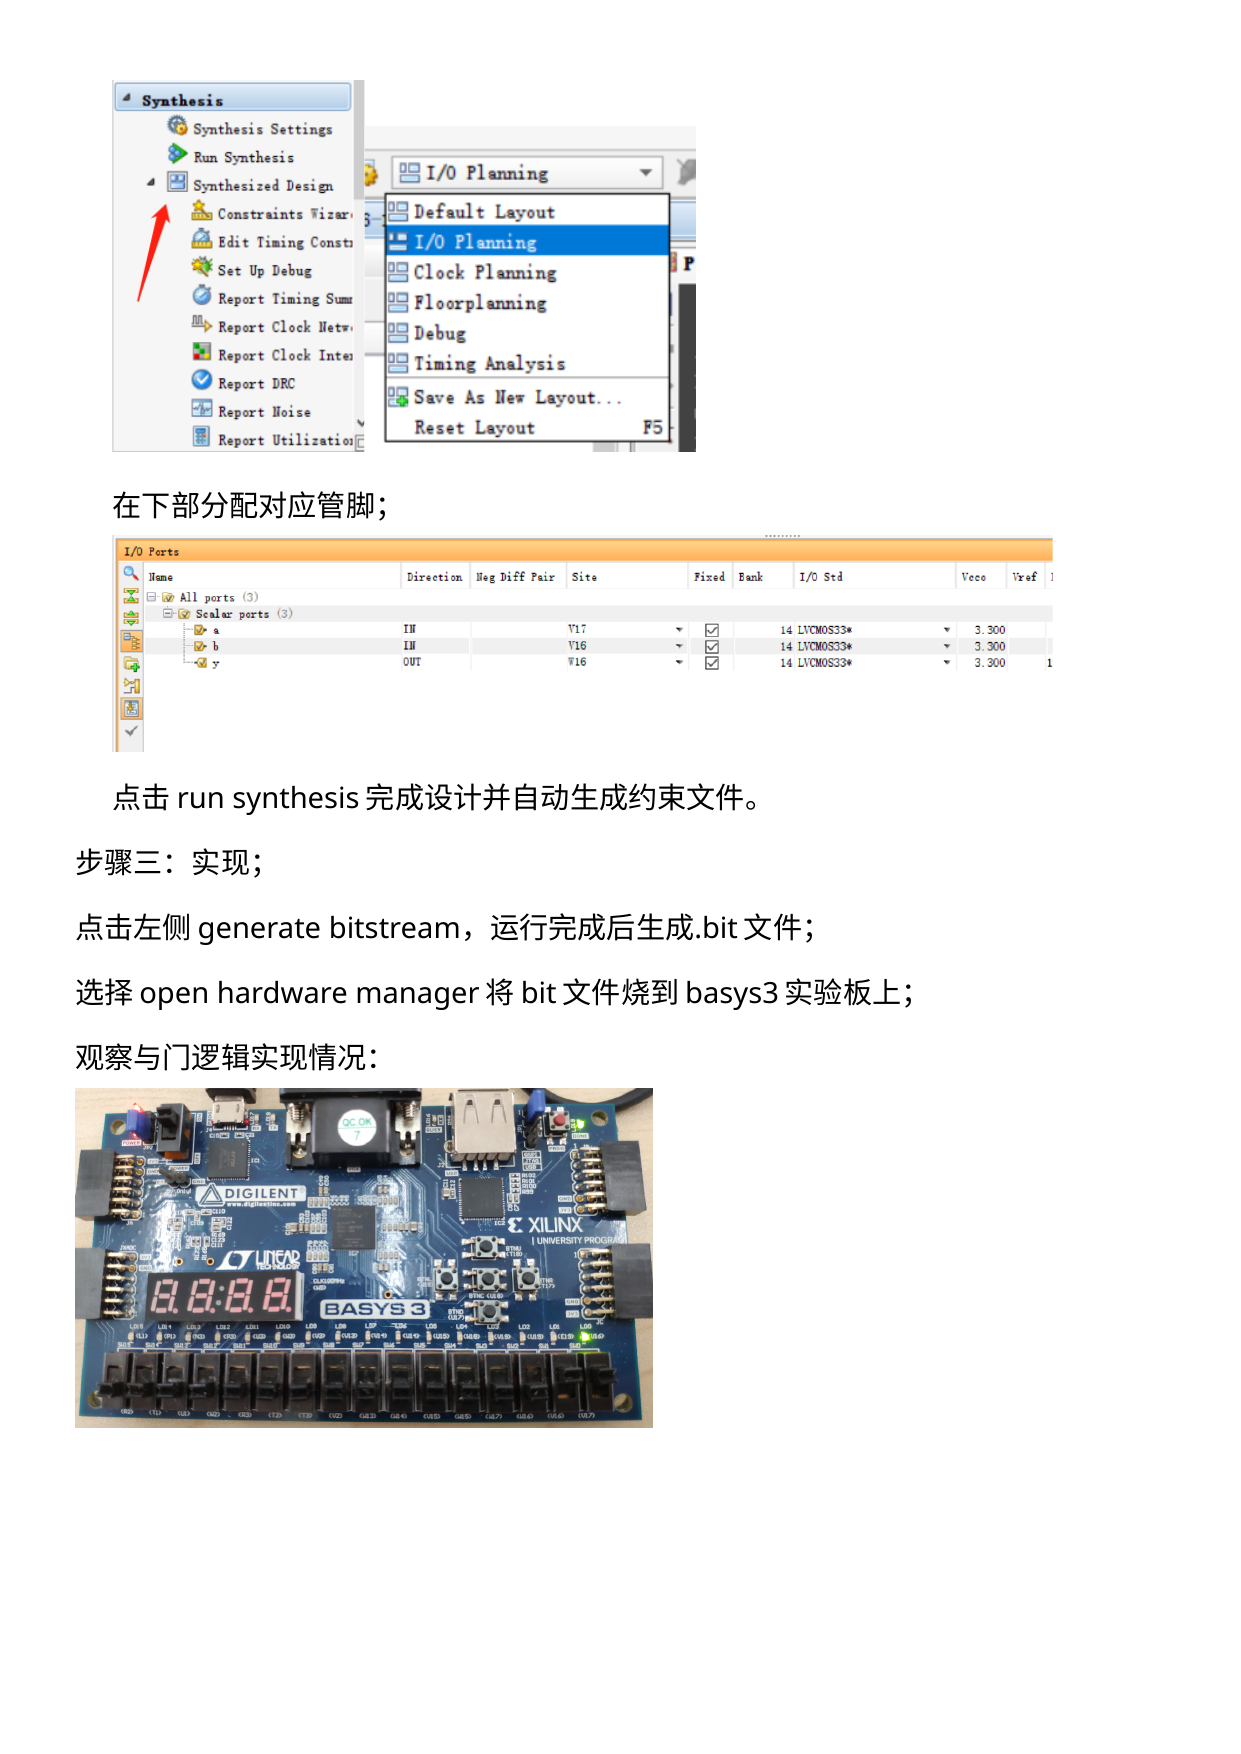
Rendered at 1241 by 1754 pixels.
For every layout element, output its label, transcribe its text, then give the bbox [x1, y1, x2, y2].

picture [75, 1088, 653, 1428]
text 选择open hardware manager将bit文件烧到basys3实验板上； [75, 958, 1165, 1023]
list 点击run synthesis完成设计并自动生成约束文件。 [112, 763, 1165, 828]
list 在下部分配对应管脚； [112, 471, 1165, 536]
picture [112, 535, 1053, 752]
text 点击左侧generate bitstream，运行完成后生成.bit文件； [75, 893, 1165, 958]
picture [112, 80, 696, 452]
text 步骤三：实现； [75, 828, 1165, 893]
text 观察与门逻辑实现情况： [75, 1023, 1165, 1088]
